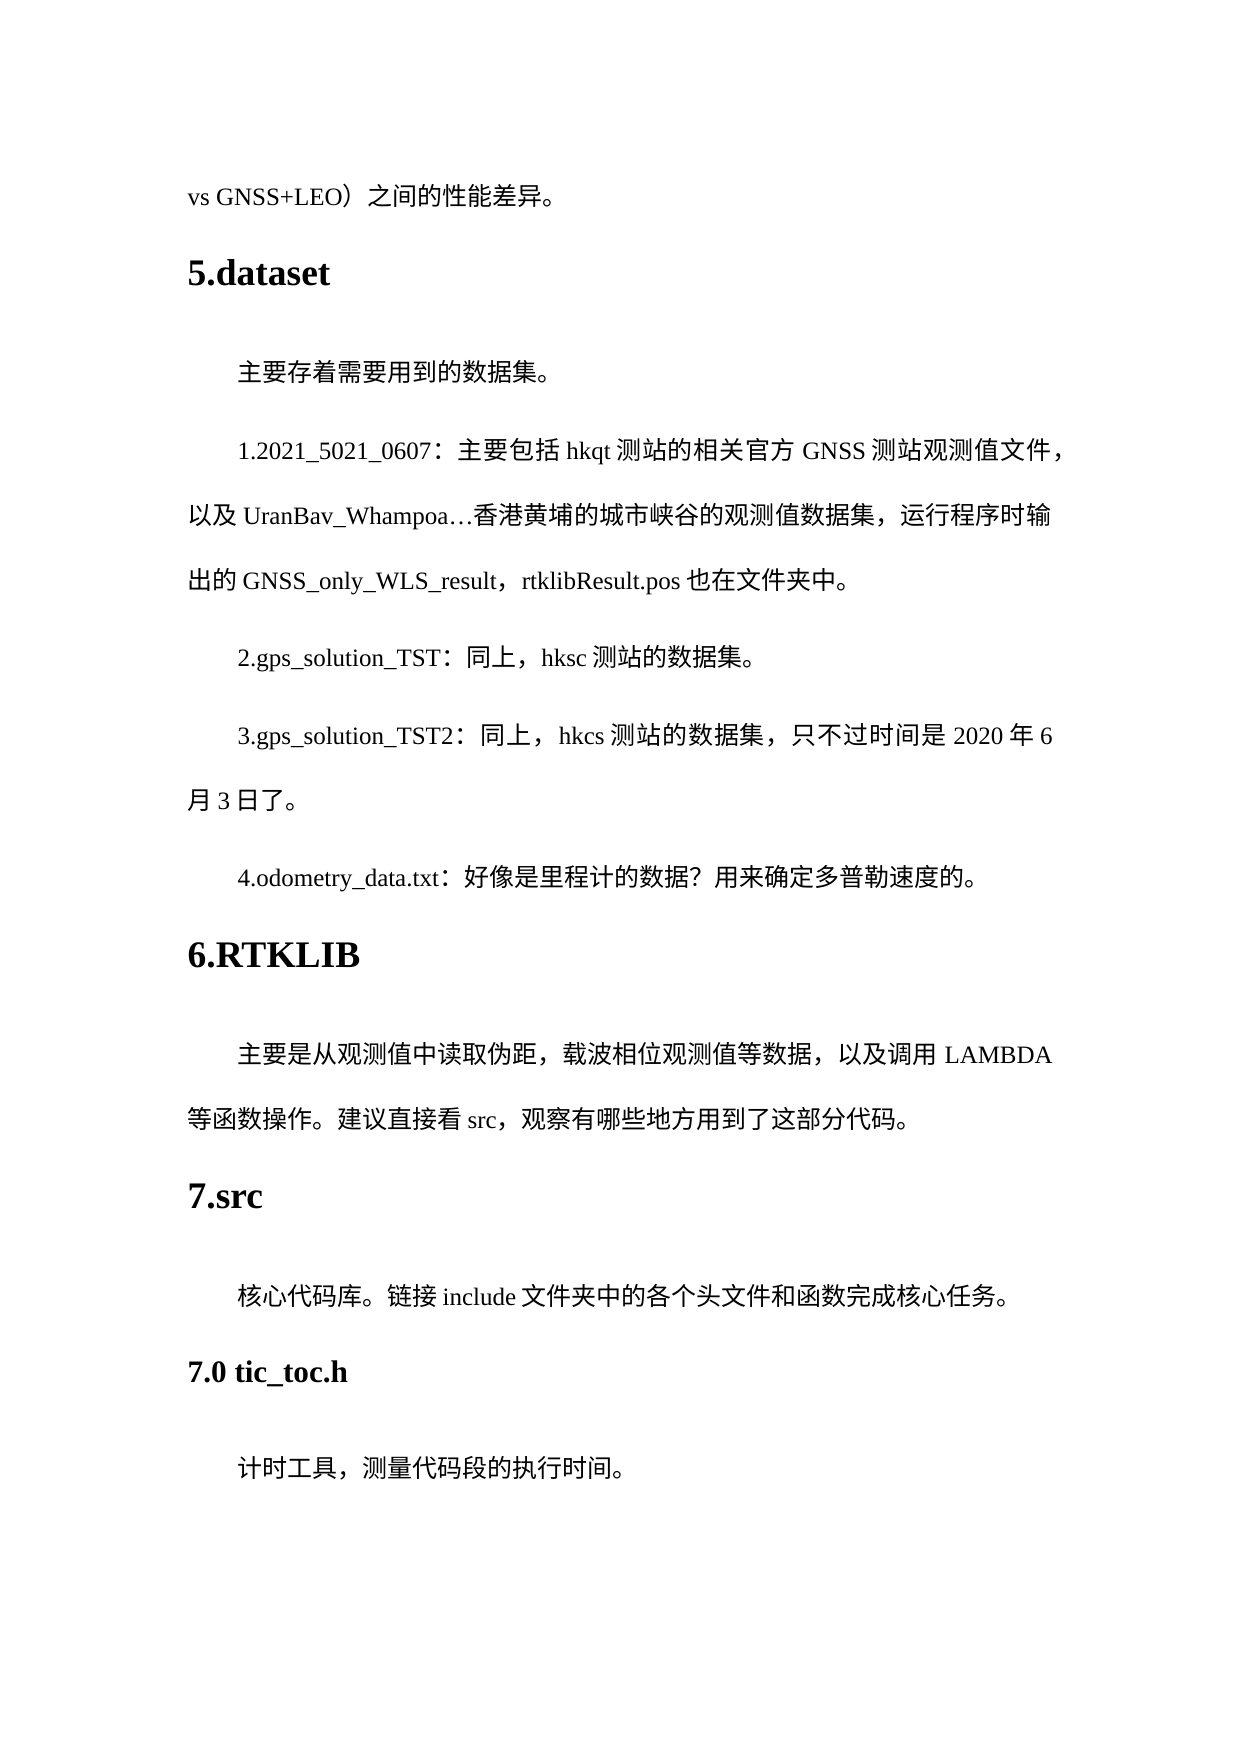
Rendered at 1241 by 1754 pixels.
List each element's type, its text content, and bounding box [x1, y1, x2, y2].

text 主要是从观测值中读取伪距，载波相位观测值等数据，以及调用LAMBDA等函数操作。建议直接看src，观察有哪些地方用到了这部分代码。 [187, 1020, 1053, 1150]
text 核心代码库。链接include文件夹中的各个头文件和函数完成核心任务。 [187, 1262, 1053, 1327]
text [187, 162, 1053, 227]
text 2.gps_solution_TST：同上，hksc测站的数据集。 [187, 623, 1053, 688]
subtitle 5.dataset [187, 239, 1053, 304]
subtitle 7.src [187, 1163, 1053, 1228]
text 4.odometry_data.txt：好像是里程计的数据？用来确定多普勒速度的。 [187, 843, 1053, 908]
text 主要存着需要用到的数据集。 [187, 338, 1053, 403]
text 计时工具，测量代码段的执行时间。 [187, 1434, 1053, 1499]
subtitle 6.RTKLIB [187, 921, 1053, 986]
text 3.gps_solution_TST2：同上，hkcs测站的数据集，只不过时间是2020年6月3日了。 [187, 701, 1053, 831]
text 1.2021_5021_0607：主要包括hkqt测站的相关官方GNSS测站观测值文件，以及UranBav_Whampoa…香港黄埔的城市峡谷的观测值数据集，运行程序时输出的GNSS_only_WLS_result，rtklibResult.pos也在文件夹中。 [187, 416, 1053, 611]
subtitle 7.0 tic_toc.h [187, 1339, 1053, 1404]
